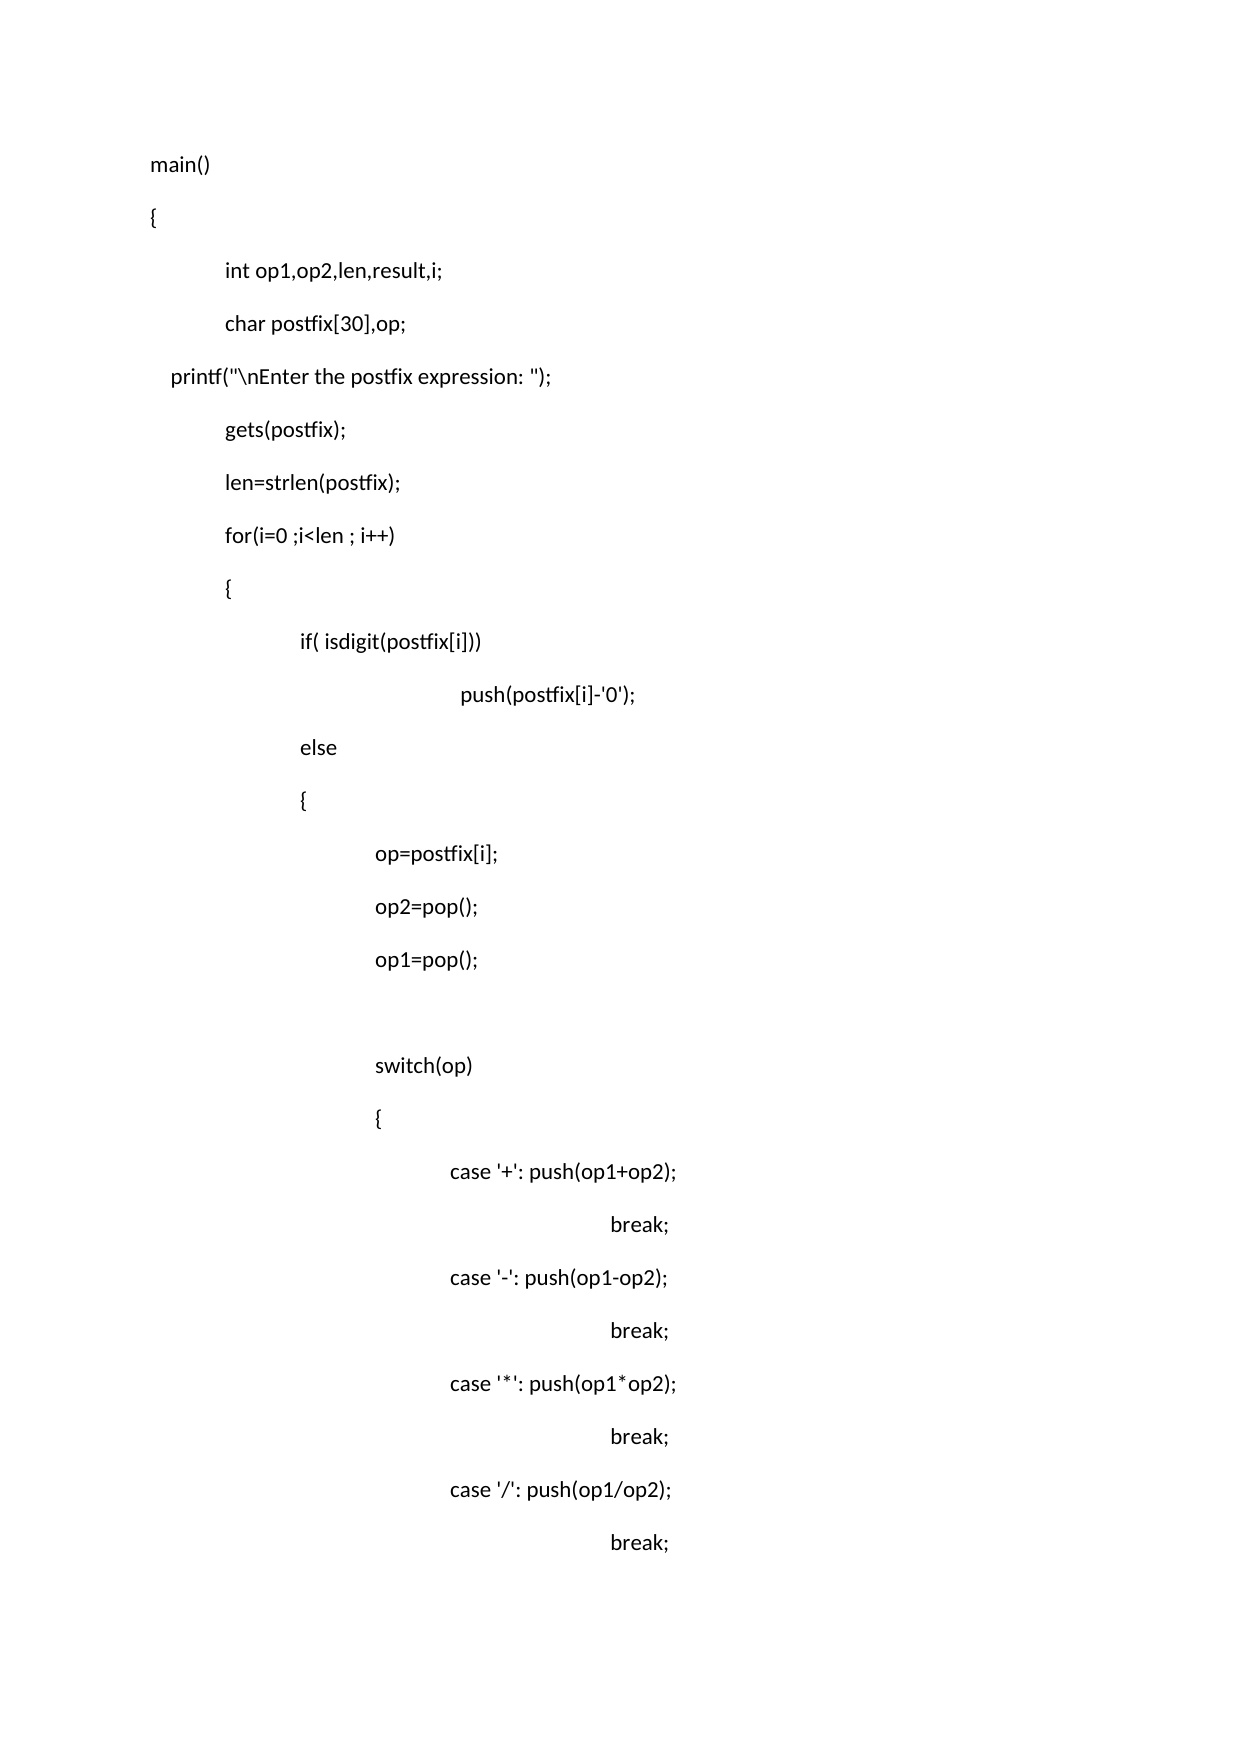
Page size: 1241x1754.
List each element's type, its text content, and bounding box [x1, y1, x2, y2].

text op=postfix[i]; [150, 839, 1090, 867]
text op2=pop(); [150, 892, 1090, 920]
text case '-': push(op1-op2); [150, 1263, 1090, 1291]
text case '*': push(op1*op2); [150, 1369, 1090, 1397]
text int op1,op2,len,result,i; [150, 256, 1090, 284]
text main() [150, 150, 1090, 178]
text switch(op) [150, 1051, 1090, 1079]
text else [150, 733, 1090, 761]
text gets(postfix); [150, 415, 1090, 443]
text break; [150, 1528, 1090, 1557]
text case '+': push(op1+op2); [150, 1157, 1090, 1185]
text break; [150, 1422, 1090, 1451]
text { [150, 786, 1090, 814]
text break; [150, 1316, 1090, 1344]
text { [150, 203, 1090, 231]
text len=strlen(postfix); [150, 468, 1090, 496]
text { [150, 1104, 1090, 1132]
text if( isdigit(postfix[i])) [150, 627, 1090, 655]
text push(postfix[i]-'0'); [150, 680, 1090, 708]
text char postfix[30],op; [150, 309, 1090, 337]
text printf("\nEnter the postfix expression: "); [150, 362, 1090, 390]
text { [150, 574, 1090, 602]
text break; [150, 1210, 1090, 1238]
text op1=pop(); [150, 945, 1090, 973]
text case '/': push(op1/op2); [150, 1476, 1090, 1503]
text for(i=0 ;i<len ; i++) [150, 521, 1090, 549]
